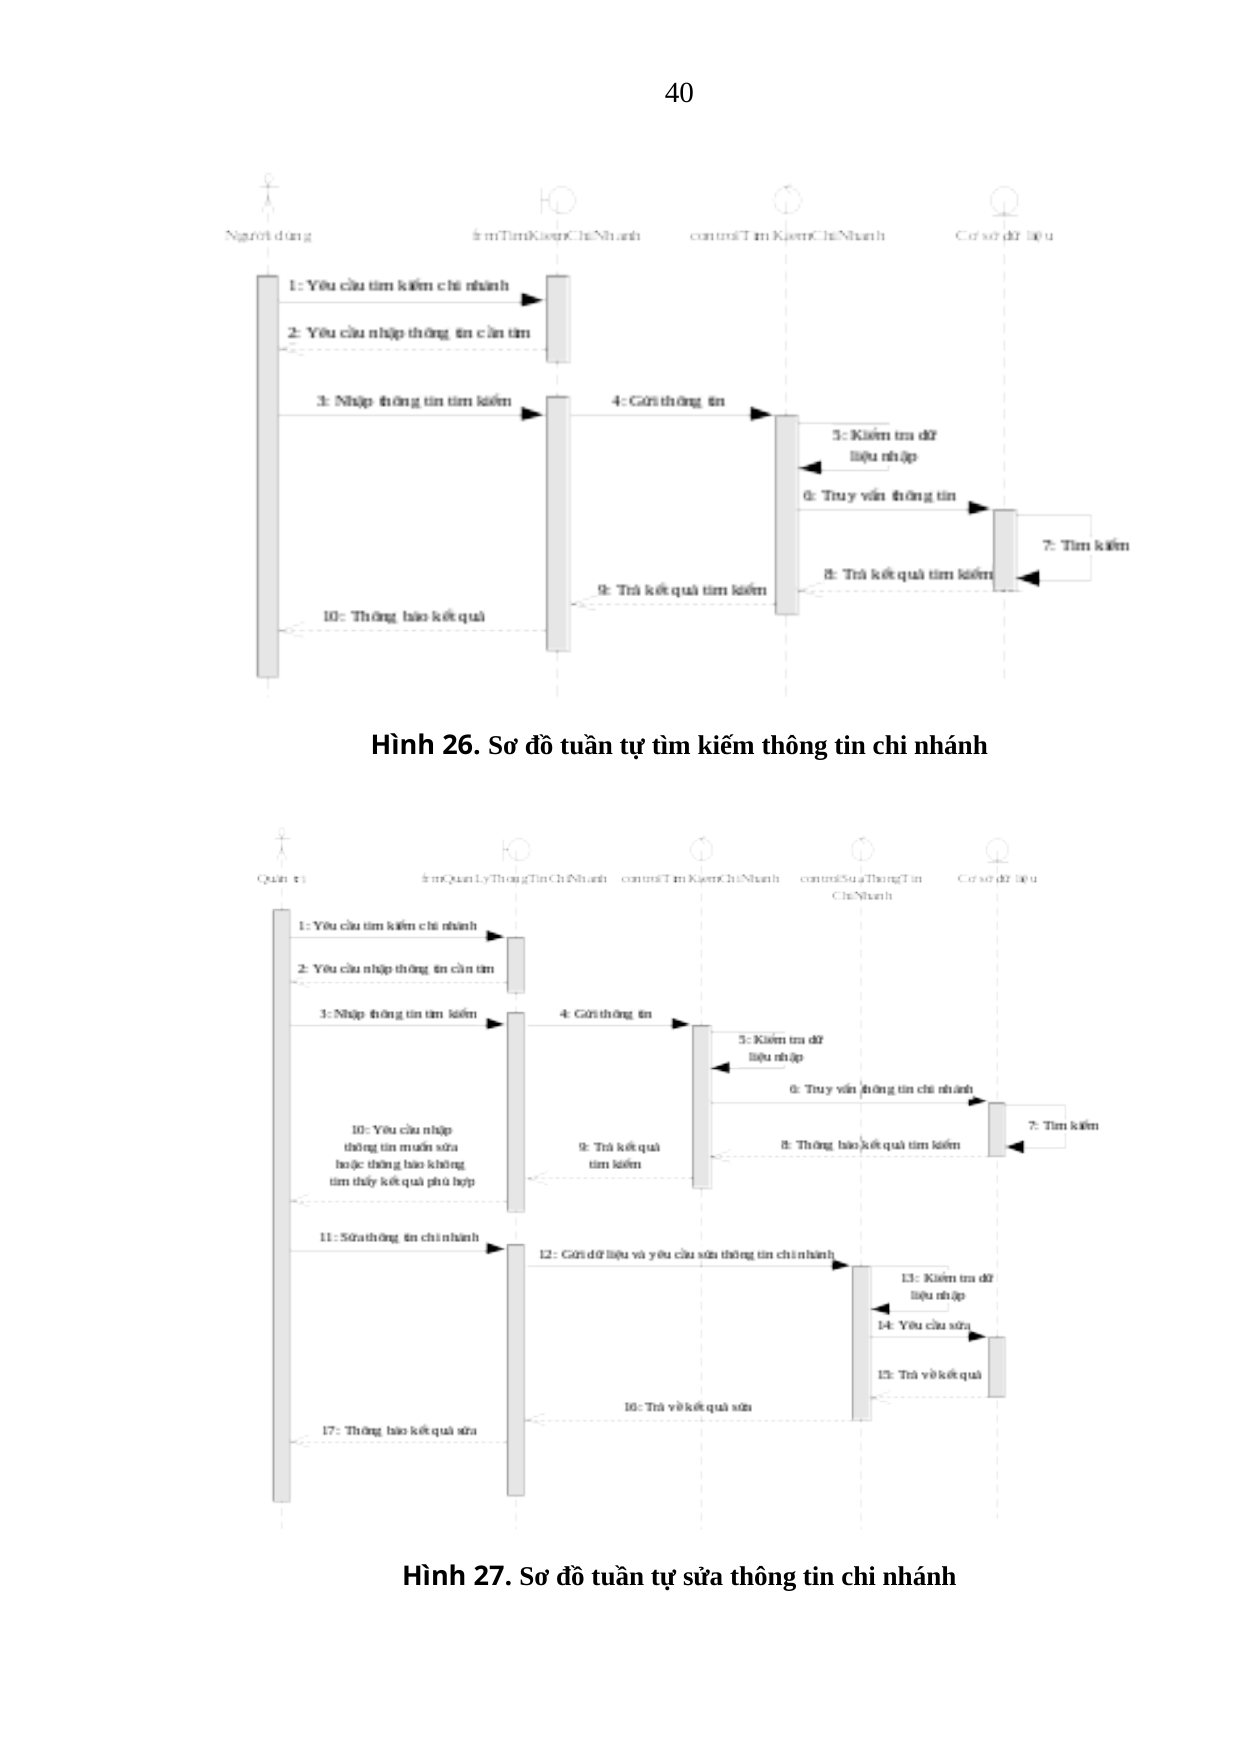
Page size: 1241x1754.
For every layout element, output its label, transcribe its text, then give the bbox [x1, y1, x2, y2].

list Sơ đồ tuần tự sửa thông tin chi nhánh [207, 1556, 1152, 1593]
list Sơ đồ tuần tự tìm kiếm thông tin chi nhánh [207, 726, 1152, 763]
